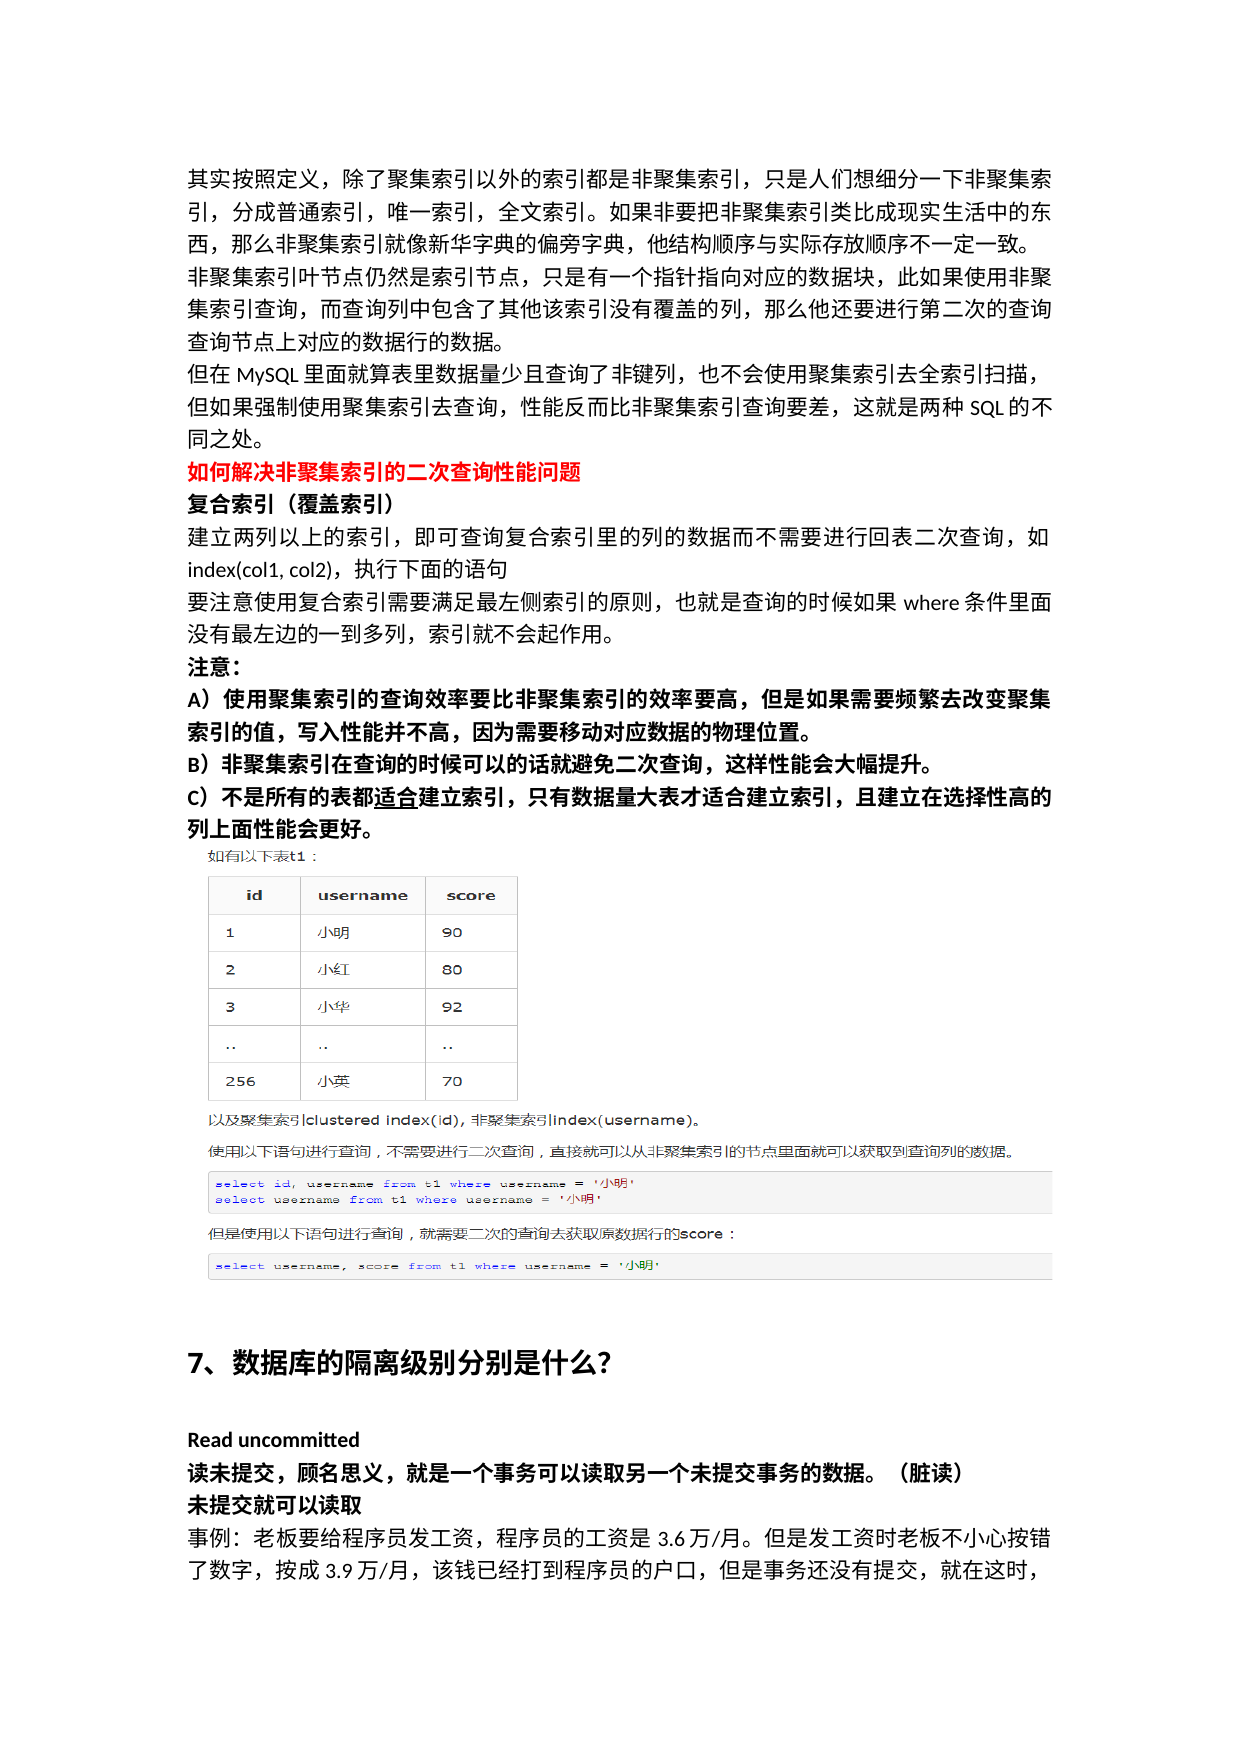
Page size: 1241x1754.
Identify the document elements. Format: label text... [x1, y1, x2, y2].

text 建立两列以上的索引，即可查询复合索引里的列的数据而不需要进行回表二次查询，如index(col1, col2)，执行下面的语句 [187, 519, 1053, 584]
text 要注意使用复合索引需要满足最左侧索引的原则，也就是查询的时候如果where条件里面没有最左边的一到多列，索引就不会起作用。 [187, 584, 1053, 649]
text 复合索引（覆盖索引） [187, 487, 1053, 519]
text 但在MySQL里面就算表里数据量少且查询了非键列，也不会使用聚集索引去全索引扫描，但如果强制使用聚集索引去查询，性能反而比非聚集索引查询要差，这就是两种SQL的不同之处。 [187, 357, 1053, 454]
subtitle 7、数据库的隔离级别分别是什么？ [187, 1329, 1053, 1394]
text 非聚集索引叶节点仍然是索引节点，只是有一个指针指向对应的数据块，此如果使用非聚集索引查询，而查询列中包含了其他该索引没有覆盖的列，那么他还要进行第二次的查询，查询节点上对应的数据行的数据。 [187, 259, 1053, 357]
text B）非聚集索引在查询的时候可以的话就避免二次查询，这样性能会大幅提升。 [187, 747, 1053, 779]
text 其实按照定义，除了聚集索引以外的索引都是非聚集索引，只是人们想细分一下非聚集索引，分成普通索引，唯一索引，全文索引。如果非要把非聚集索引类比成现实生活中的东西，那么非聚集索引就像新华字典的偏旁字典，他结构顺序与实际存放顺序不一定一致。 [187, 162, 1053, 259]
text Read uncommitted [187, 1423, 1053, 1455]
picture [187, 844, 1053, 1281]
text 注意： [187, 649, 1053, 682]
text A）使用聚集索引的查询效率要比非聚集索引的效率要高，但是如果需要频繁去改变聚集索引的值，写入性能并不高，因为需要移动对应数据的物理位置。 [187, 682, 1053, 747]
text 如何解决非聚集索引的二次查询性能问题 [187, 454, 1053, 487]
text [187, 1520, 1053, 1585]
text C）不是所有的表都适合建立索引，只有数据量大表才适合建立索引，且建立在选择性高的列上面性能会更好。 [187, 779, 1053, 844]
text 未提交就可以读取 [187, 1488, 1053, 1520]
text 读未提交，顾名思义，就是一个事务可以读取另一个未提交事务的数据。（脏读） [187, 1455, 1053, 1488]
